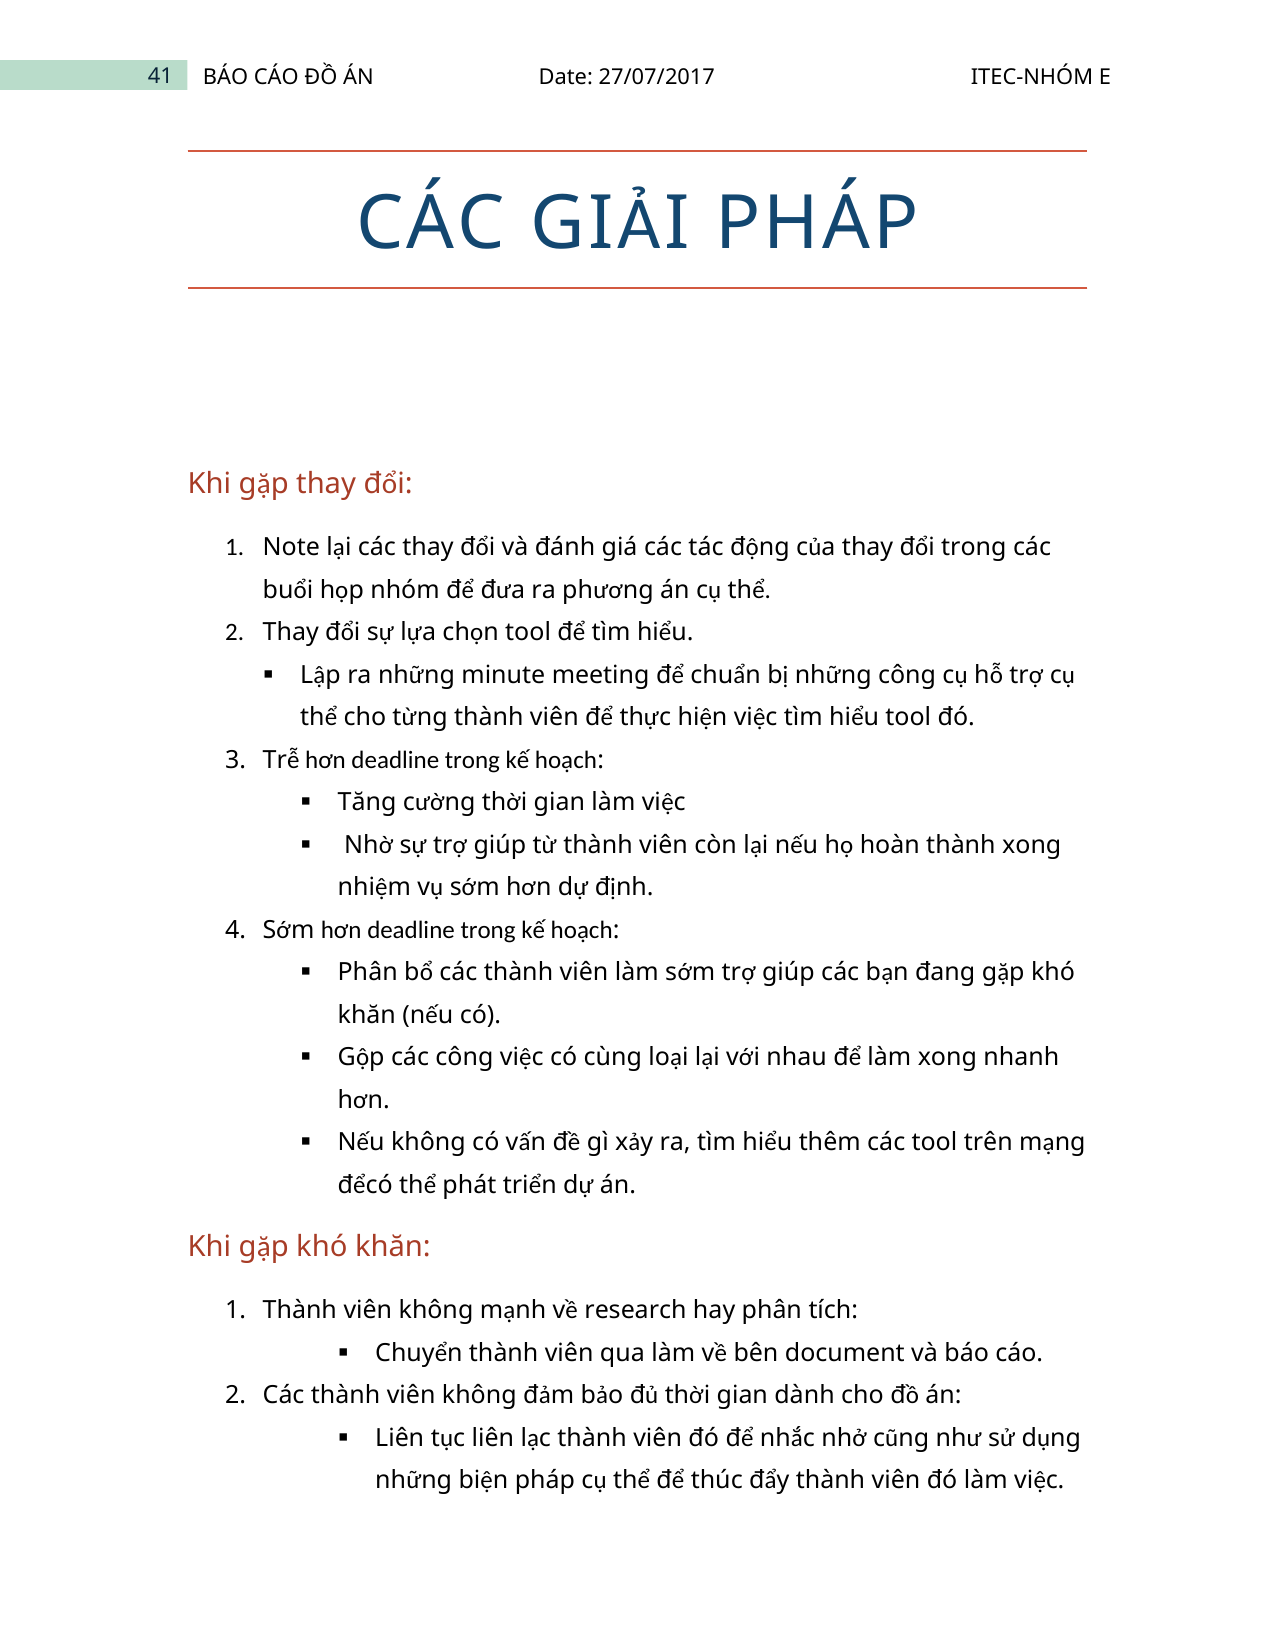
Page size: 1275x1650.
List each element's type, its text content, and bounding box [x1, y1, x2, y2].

list Phân bổ các thành viên làm sớm trợ giúp các bạn đang gặp khó khăn (nếu có). [300, 954, 1087, 1031]
list Gộp các công việc có cùng loại lại với nhau để làm xong nhanh hơn. [300, 1039, 1087, 1116]
title CÁC GIẢI PHÁP [187, 151, 1087, 289]
list Nhờ sự trợ giúp từ thành viên còn lại nếu họ hoàn thành xong nhiệm vụ sớm hơn dự định. [300, 827, 1087, 903]
list Lập ra những minute meeting để chuẩn bị những công cụ hỗ trợ cụ thể cho từng thành viên để thực hiện việc tìm hiểu tool đó. [262, 657, 1087, 733]
list Note lại các thay đổi và đánh giá các tác động của thay đổi trong các buổi họp nhóm để đưa ra phương án cụ thể. [225, 529, 1087, 606]
list Các thành viên không đảm bảo đủ thời gian dành cho đồ án: [225, 1377, 1087, 1411]
list Trễ hơn deadline trong kế hoạch: [225, 742, 1087, 776]
list Sớm hơn deadline trong kế hoạch: [225, 912, 1087, 946]
text Khi gặp thay đổi: [187, 463, 1012, 502]
text Khi gặp khó khăn: [187, 1226, 1012, 1265]
list Thay đổi sự lựa chọn tool để tìm hiểu. [225, 614, 1087, 648]
list Chuyển thành viên qua làm về bên document và báo cáo. [337, 1334, 1087, 1368]
list Liên tục liên lạc thành viên đó để nhắc nhở cũng như sử dụng những biện pháp cụ thể để thúc đẩy thành viên đó làm việc. [337, 1419, 1087, 1496]
list Thành viên không mạnh về research hay phân tích: [225, 1292, 1087, 1326]
list Nếu không có vấn đề gì xảy ra, tìm hiểu thêm các tool trên mạng đểcó thể phát triển dự án. [300, 1124, 1087, 1201]
list Tăng cường thời gian làm việc [300, 784, 1087, 818]
